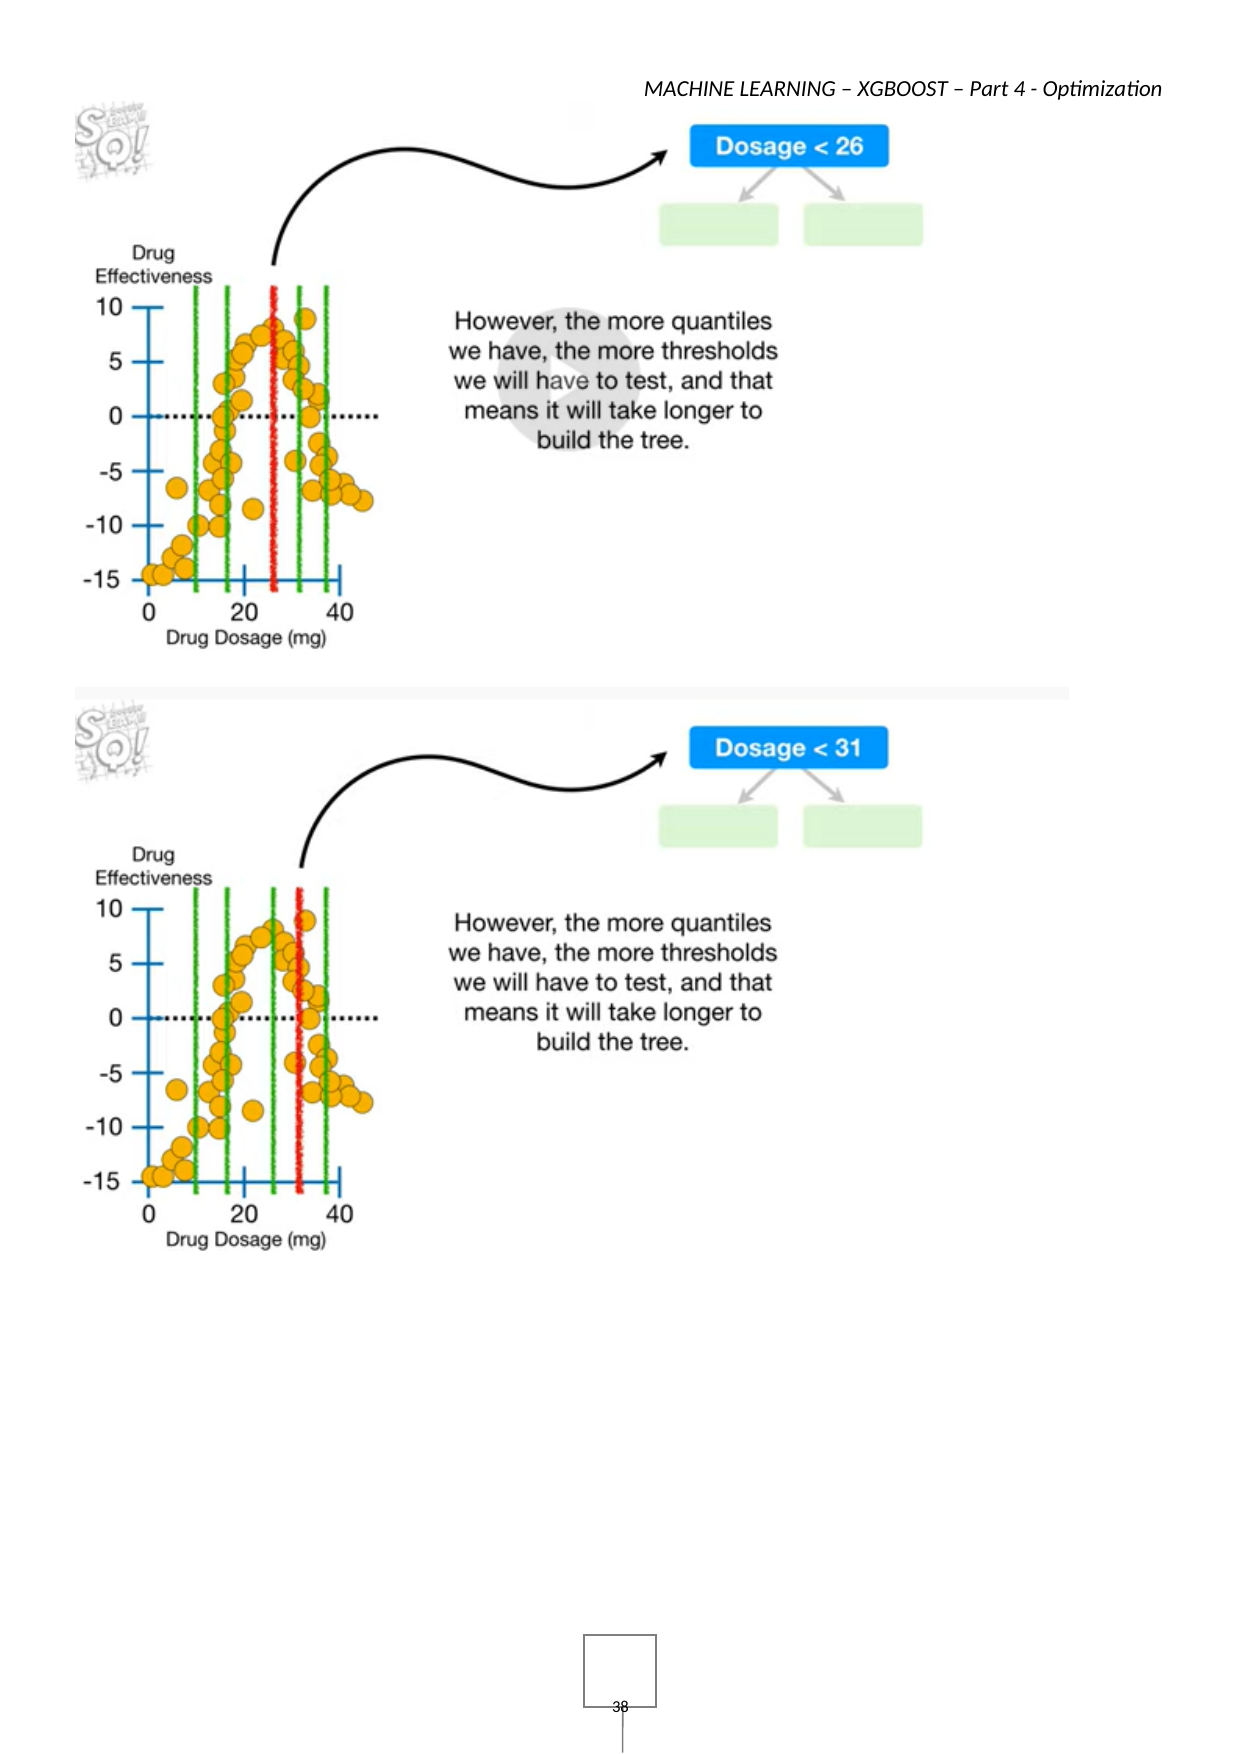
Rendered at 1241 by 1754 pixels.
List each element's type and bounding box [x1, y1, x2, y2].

picture [75, 687, 1069, 1254]
picture [75, 101, 1062, 660]
